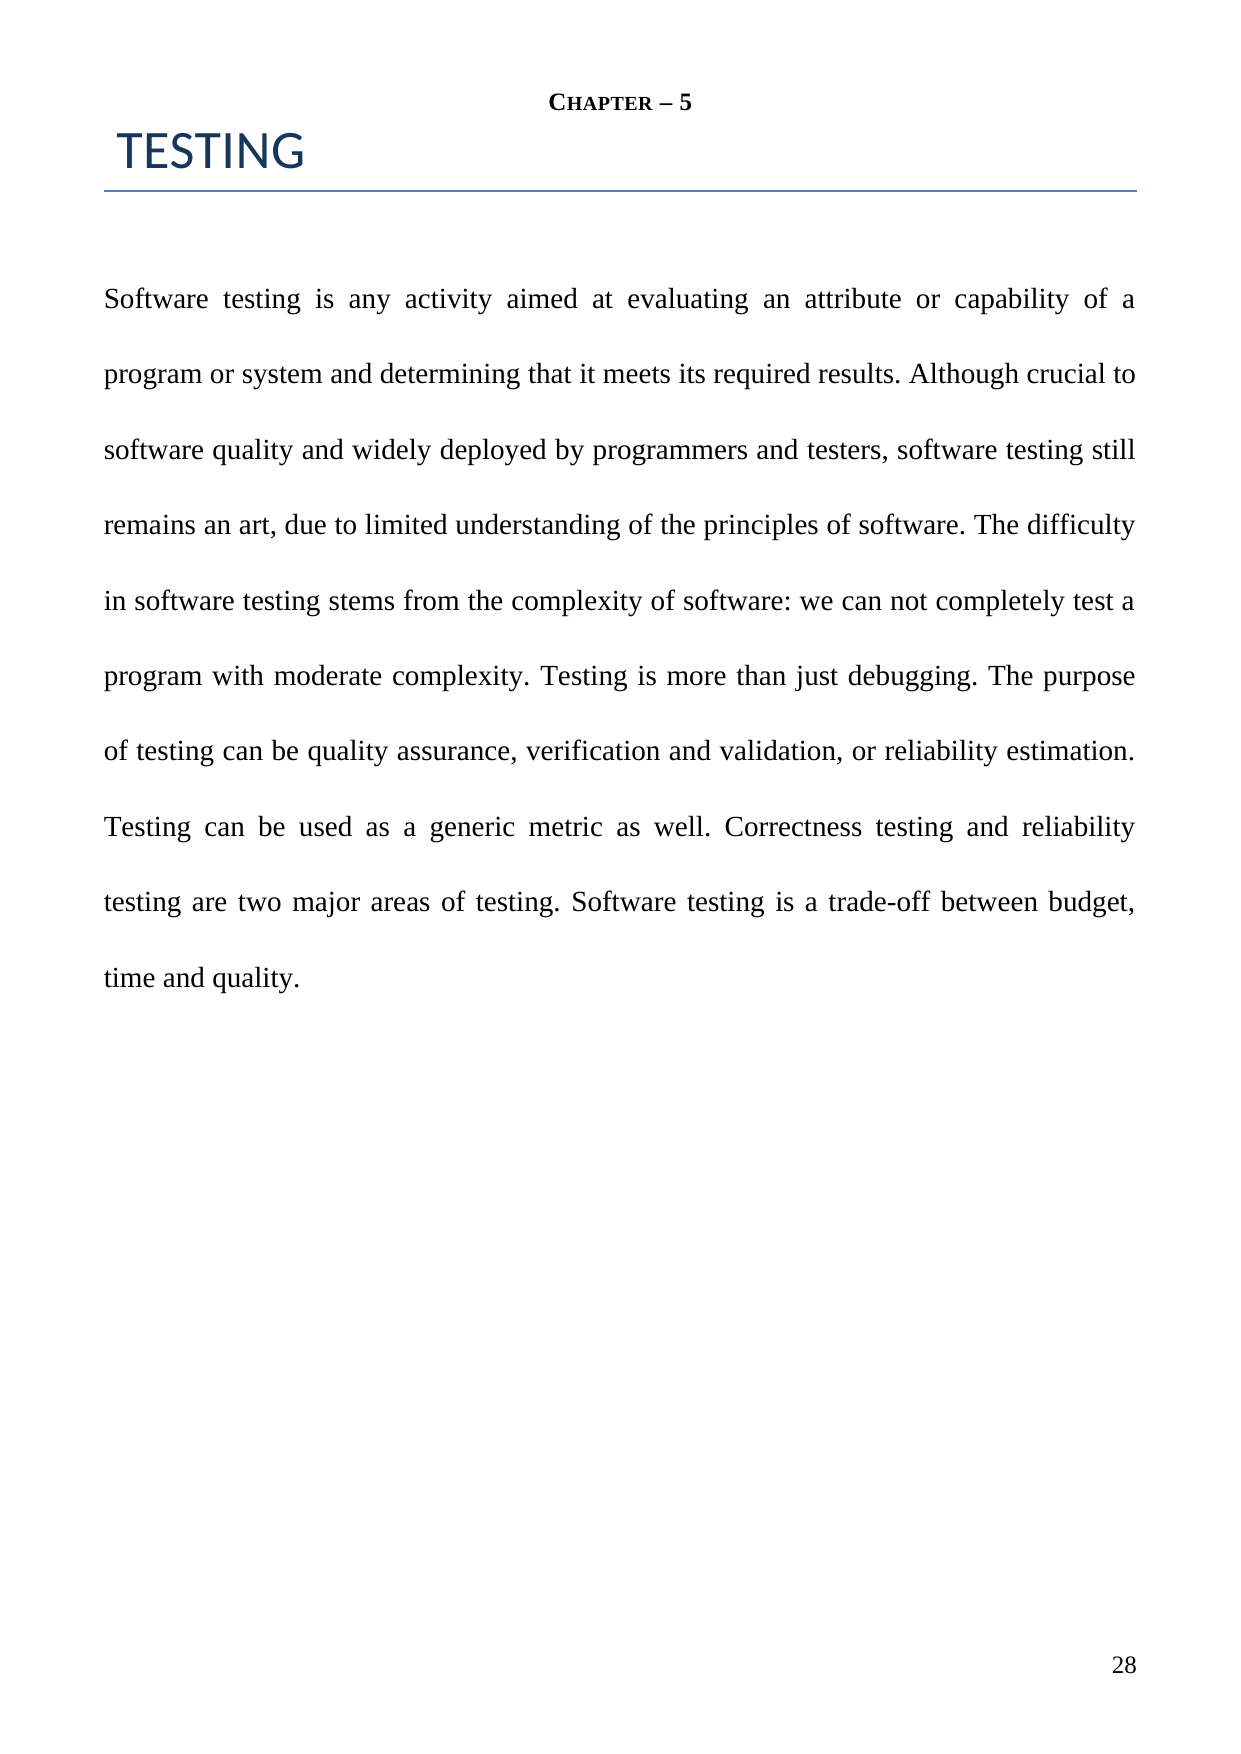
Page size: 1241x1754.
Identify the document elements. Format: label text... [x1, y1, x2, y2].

title TESTING [103, 116, 1137, 192]
text Software testing is any activity aimed at evaluating an attribute or capability of a program or system and determining that it meets its required results. Although crucial to software quality and widely deployed by programmers and testers, software testing still remains an art, due to limited understanding of the principles of software. The difficulty in software testing stems from the complexity of software: we can not completely test a program with moderate complexity. Testing is more than just debugging. The purpose of testing can be quality assurance, verification and validation, or reliability estimation. Testing can be used as a generic metric as well. Correctness testing and reliability testing are two major areas of testing. Software testing is a trade-off between budget, time and quality. [103, 281, 1137, 1010]
text Chapter – 5 [103, 87, 1137, 116]
